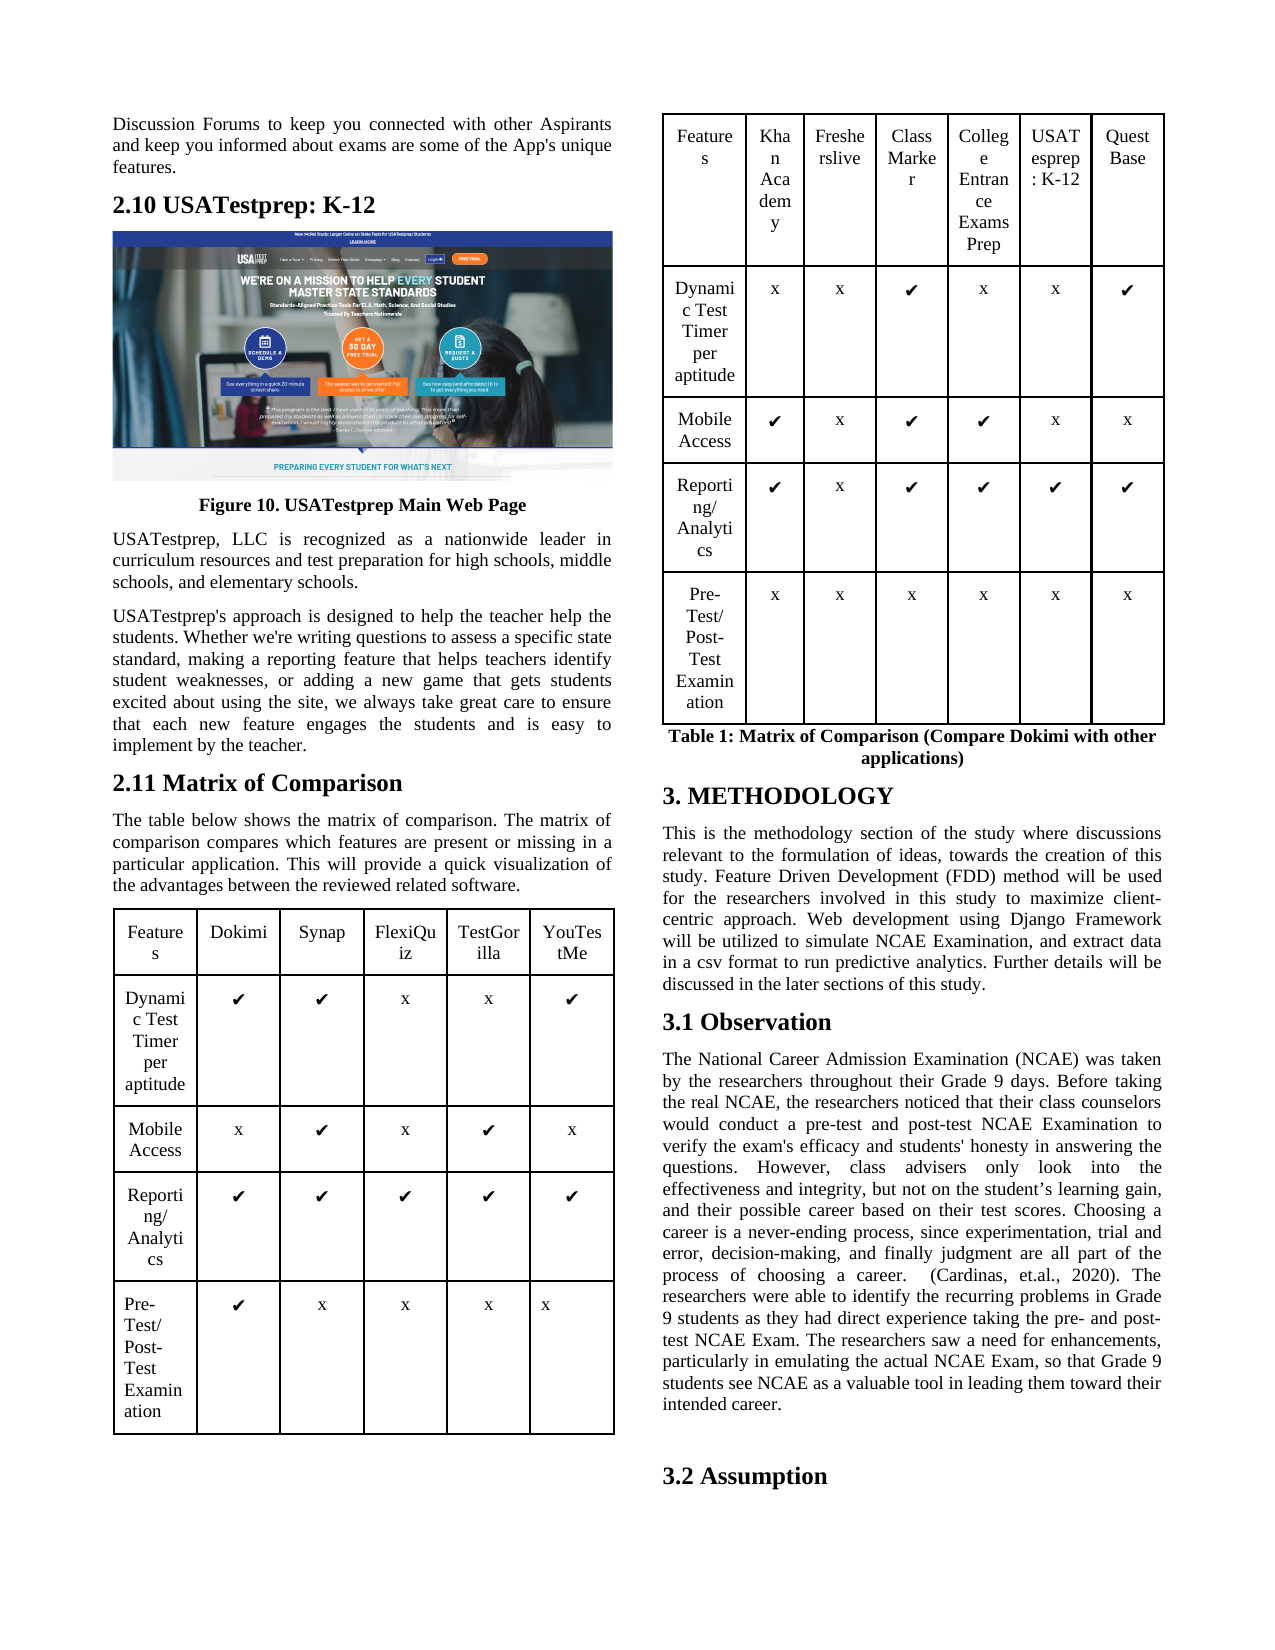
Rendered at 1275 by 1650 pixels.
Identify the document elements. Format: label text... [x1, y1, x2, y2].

table_cell [531, 1173, 613, 1280]
table_cell [281, 976, 363, 1105]
table_header College Entrance Exams Prep [949, 115, 1019, 265]
table_header Synap [281, 910, 363, 974]
text This is the methodology section of the study where discussions relevant to the formulation of ideas, towards the creation of this study. Feature Driven Development (FDD) method will be used for the researchers involved in this study to maximize client-centric approach. Web development using Django Framework will be utilized to simulate NCAE Examination, and extract data in a csv format to run predictive analytics. Further details will be discussed in the later sections of this study. [662, 822, 1162, 994]
text 3.1 Observation [662, 1007, 1162, 1036]
table_cell [365, 1173, 446, 1280]
table_cell x [1021, 573, 1090, 723]
table_cell [877, 267, 947, 396]
table_header Khan Academy [747, 115, 803, 265]
table_header Features [664, 115, 745, 265]
table_cell Dynamic Test Timer per aptitude [115, 976, 196, 1105]
table_cell [281, 1107, 363, 1171]
table_cell x [281, 1282, 363, 1432]
table_cell x [1093, 573, 1163, 723]
table_cell Dynamic Test Timer per aptitude [664, 267, 745, 396]
table_header FlexiQuiz [365, 910, 446, 974]
table_cell x [949, 573, 1019, 723]
text USATestprep, LLC is recognized as a nationwide leader in curriculum resources and test preparation for high schools, middle schools, and elementary schools. [112, 527, 613, 592]
text 3.2 Assumption [662, 1461, 1162, 1490]
text Table 1: Matrix of Comparison (Compare Dokimi with other applications) [662, 725, 1162, 768]
table_cell [747, 398, 803, 462]
table_cell [448, 1107, 529, 1171]
table_cell Reporting/Analytics [664, 464, 745, 571]
table_cell x [531, 1282, 613, 1432]
text Figure 10. USATestprep Main Web Page [112, 493, 613, 515]
table_cell x [365, 976, 446, 1105]
table_cell [1021, 464, 1090, 571]
table_cell x [747, 573, 803, 723]
table_cell x [747, 267, 803, 396]
table_cell x [531, 1107, 613, 1171]
table_cell Pre-Test/Post-Test Examination [664, 573, 745, 723]
table_cell Mobile Access [664, 398, 745, 462]
table_cell x [448, 1282, 529, 1432]
table_cell Mobile Access [115, 1107, 196, 1171]
table_cell [877, 464, 947, 571]
table_cell x [805, 267, 875, 396]
table_header TestGorilla [448, 910, 529, 974]
table_header Features [115, 910, 196, 974]
table_cell [949, 398, 1019, 462]
table_cell [1093, 267, 1163, 396]
table_cell [198, 1173, 279, 1280]
text The National Career Admission Examination (NCAE) was taken by the researchers throughout their Grade 9 days. Before taking the real NCAE, the researchers noticed that their class counselors would conduct a pre-test and post-test NCAE Examination to verify the exam's efficacy and students' honesty in answering the questions. However, class advisers only look into the effectiveness and integrity, but not on the student’s learning gain, and their possible career based on their test scores. Choosing a career is a never-ending process, since experimentation, trial and error, decision-making, and finally judgment are all part of the process of choosing a career. (Cardinas, et.al., 2020). The researchers were able to identify the recurring problems in Grade 9 students as they had direct experience taking the pre- and post-test NCAE Exam. The researchers saw a need for enhancements, particularly in emulating the actual NCAE Exam, so that Grade 9 students see NCAE as a valuable tool in leading them toward their intended career. [662, 1048, 1162, 1415]
table_cell [198, 1282, 279, 1432]
table_header Fresherslive [805, 115, 875, 265]
table_cell [281, 1173, 363, 1280]
text 2.10 USATestprep: K-12 [112, 190, 613, 218]
table_cell x [1021, 267, 1090, 396]
table_cell [198, 976, 279, 1105]
table_cell x [877, 573, 947, 723]
table_cell [448, 1173, 529, 1280]
table_cell [1093, 464, 1163, 571]
table_cell [531, 976, 613, 1105]
table_cell [877, 398, 947, 462]
table_cell x [805, 573, 875, 723]
text The table below shows the matrix of comparison. The matrix of comparison compares which features are present or missing in a particular application. This will provide a quick visualization of the advantages between the reviewed related software. [112, 809, 613, 896]
text USATestprep's approach is designed to help the teacher help the students. Whether we're writing questions to assess a specific state standard, making a reporting feature that helps teachers identify student weaknesses, or adding a new game that gets students excited about using the site, we always take great care to ensure that each new feature engages the students and is easy to implement by the teacher. [112, 605, 613, 756]
table_header YouTestMe [531, 910, 613, 974]
table_header Class Marker [877, 115, 947, 265]
table_cell x [805, 398, 875, 462]
table_cell x [805, 464, 875, 571]
table_cell Pre-Test/Post-Test Examination [115, 1282, 196, 1432]
table_header Dokimi [198, 910, 279, 974]
table_cell [747, 464, 803, 571]
table_cell x [949, 267, 1019, 396]
table_cell x [365, 1107, 446, 1171]
table_cell x [365, 1282, 446, 1432]
table_header QuestBase [1093, 115, 1163, 265]
table_cell [949, 464, 1019, 571]
picture [112, 231, 613, 481]
text 3. METHODOLOGY [662, 781, 1162, 809]
text 2.11 Matrix of Comparison [112, 768, 613, 797]
table_cell x [1021, 398, 1090, 462]
table_header USATesprep: K-12 [1021, 115, 1090, 265]
table_cell x [1093, 398, 1163, 462]
table_cell Reporting/Analytics [115, 1173, 196, 1280]
table_cell x [198, 1107, 279, 1171]
table_cell x [448, 976, 529, 1105]
